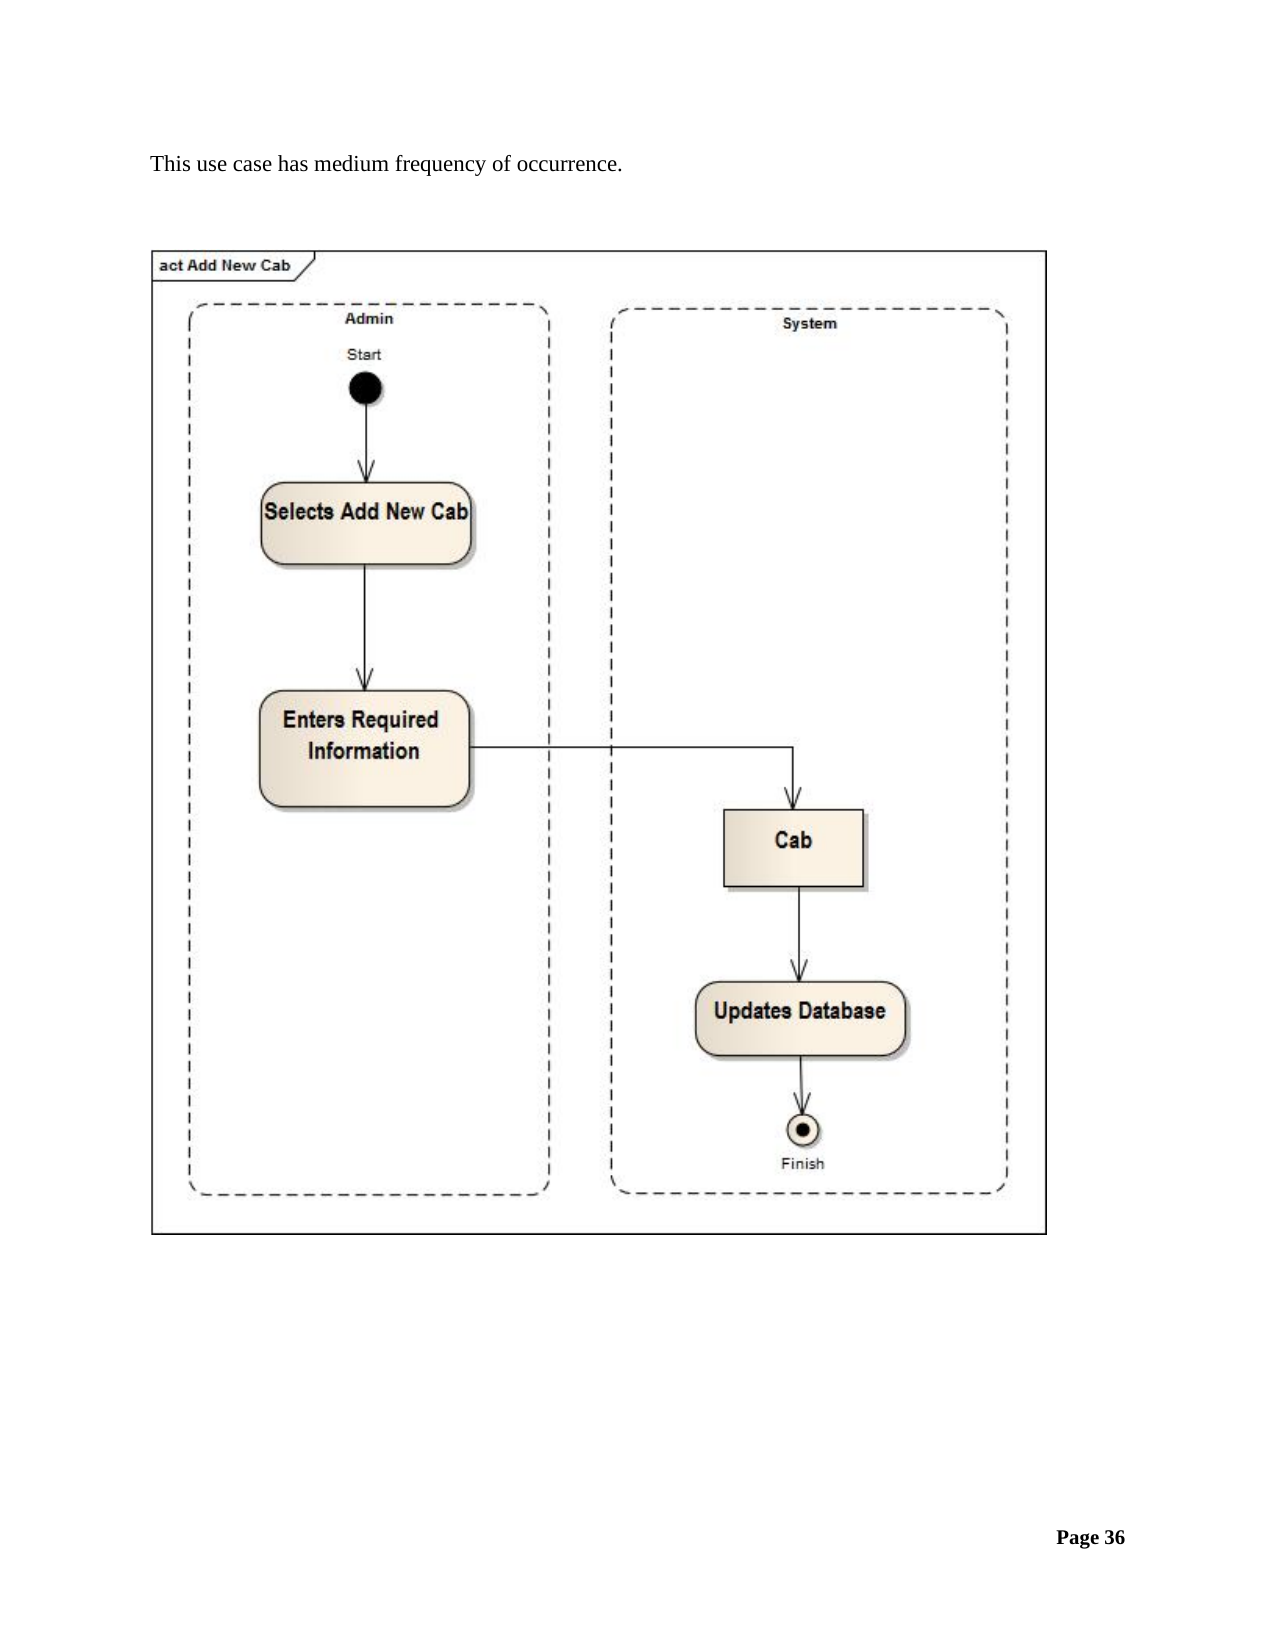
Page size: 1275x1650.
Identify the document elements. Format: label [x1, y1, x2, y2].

picture [150, 249, 1047, 1235]
